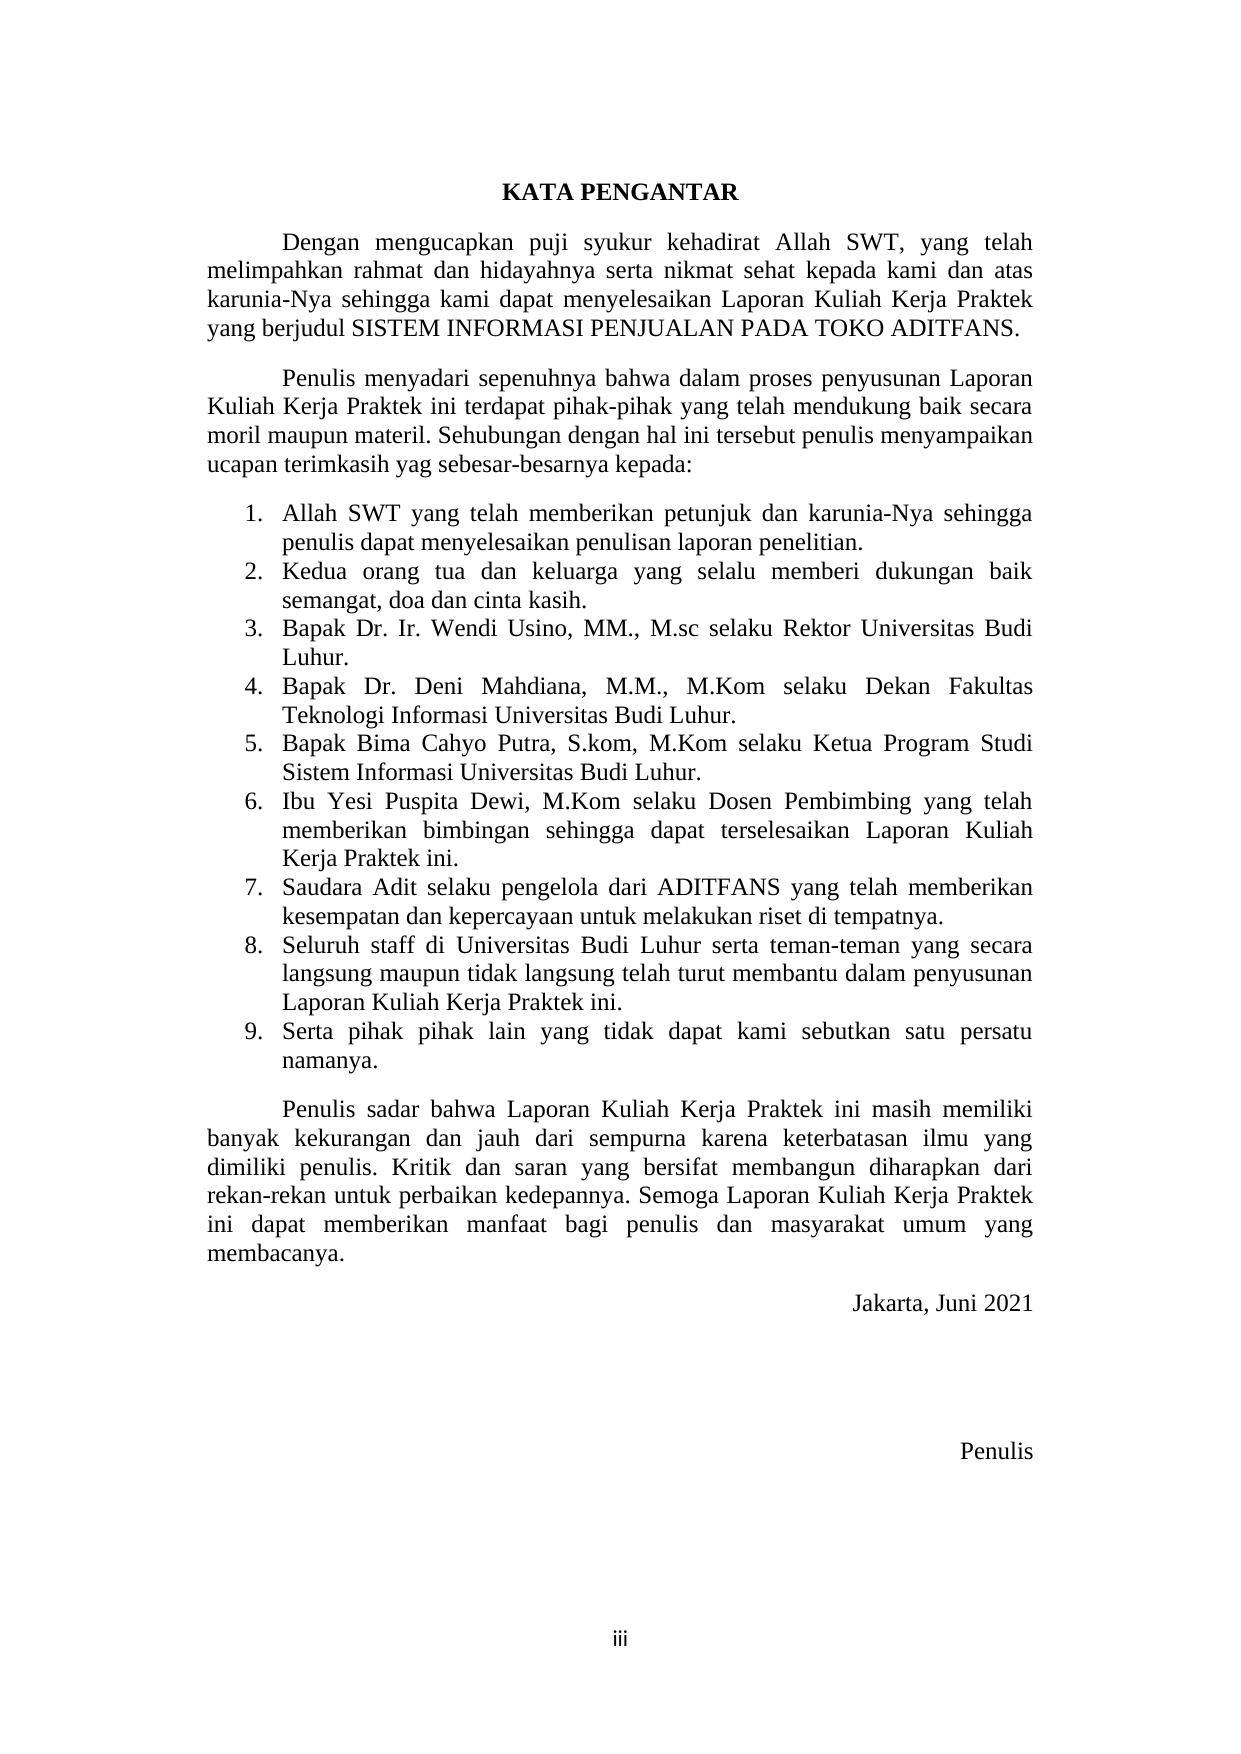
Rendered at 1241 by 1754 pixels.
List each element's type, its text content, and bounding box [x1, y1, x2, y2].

list Bapak Dr. Ir. Wendi Usino, MM., M.sc selaku Rektor Universitas Budi Luhur. [244, 613, 1033, 671]
list Allah SWT yang telah memberikan petunjuk dan karunia-Nya sehingga penulis dapat menyelesaikan penulisan laporan penelitian. [244, 498, 1033, 556]
list Bapak Dr. Deni Mahdiana, M.M., M.Kom selaku Dekan Fakultas Teknologi Informasi Universitas Budi Luhur. [244, 671, 1033, 728]
list Seluruh staff di Universitas Budi Luhur serta teman-teman yang secara langsung maupun tidak langsung telah turut membantu dalam penyusunan Laporan Kuliah Kerja Praktek ini. [244, 930, 1033, 1016]
text Penulis [207, 1436, 1033, 1465]
subtitle KATA PENGANTAR [207, 177, 1033, 206]
text Penulis menyadari sepenuhnya bahwa dalam proses penyusunan Laporan Kuliah Kerja Praktek ini terdapat pihak-pihak yang telah mendukung baik secara moril maupun materil. Sehubungan dengan hal ini tersebut penulis menyampaikan ucapan terimkasih yag sebesar-besarnya kepada: [207, 363, 1033, 478]
list Bapak Bima Cahyo Putra, S.kom, M.Kom selaku Ketua Program Studi Sistem Informasi Universitas Budi Luhur. [244, 728, 1033, 786]
text Jakarta, Juni 2021 [282, 1288, 1033, 1316]
text Penulis sadar bahwa Laporan Kuliah Kerja Praktek ini masih memiliki banyak kekurangan dan jauh dari sempurna karena keterbatasan ilmu yang dimiliki penulis. Kritik dan saran yang bersifat membangun diharapkan dari rekan-rekan untuk perbaikan kedepannya. Semoga Laporan Kuliah Kerja Praktek ini dapat memberikan manfaat bagi penulis dan masyarakat umum yang membacanya. [207, 1094, 1033, 1267]
list Ibu Yesi Puspita Dewi, M.Kom selaku Dosen Pembimbing yang telah memberikan bimbingan sehingga dapat terselesaikan Laporan Kuliah Kerja Praktek ini. [244, 786, 1033, 872]
text Dengan mengucapkan puji syukur kehadirat Allah SWT, yang telah melimpahkan rahmat dan hidayahnya serta nikmat sehat kepada kami dan atas karunia-Nya sehingga kami dapat menyelesaikan Laporan Kuliah Kerja Praktek yang berjudul SISTEM INFORMASI PENJUALAN PADA TOKO ADITFANS. [207, 227, 1033, 342]
list Saudara Adit selaku pengelola dari ADITFANS yang telah memberikan kesempatan dan kepercayaan untuk melakukan riset di tempatnya. [244, 872, 1033, 930]
list Kedua orang tua dan keluarga yang selalu memberi dukungan baik semangat, doa dan cinta kasih. [244, 556, 1033, 613]
list Serta pihak pihak lain yang tidak dapat kami sebutkan satu persatu namanya. [244, 1016, 1033, 1073]
